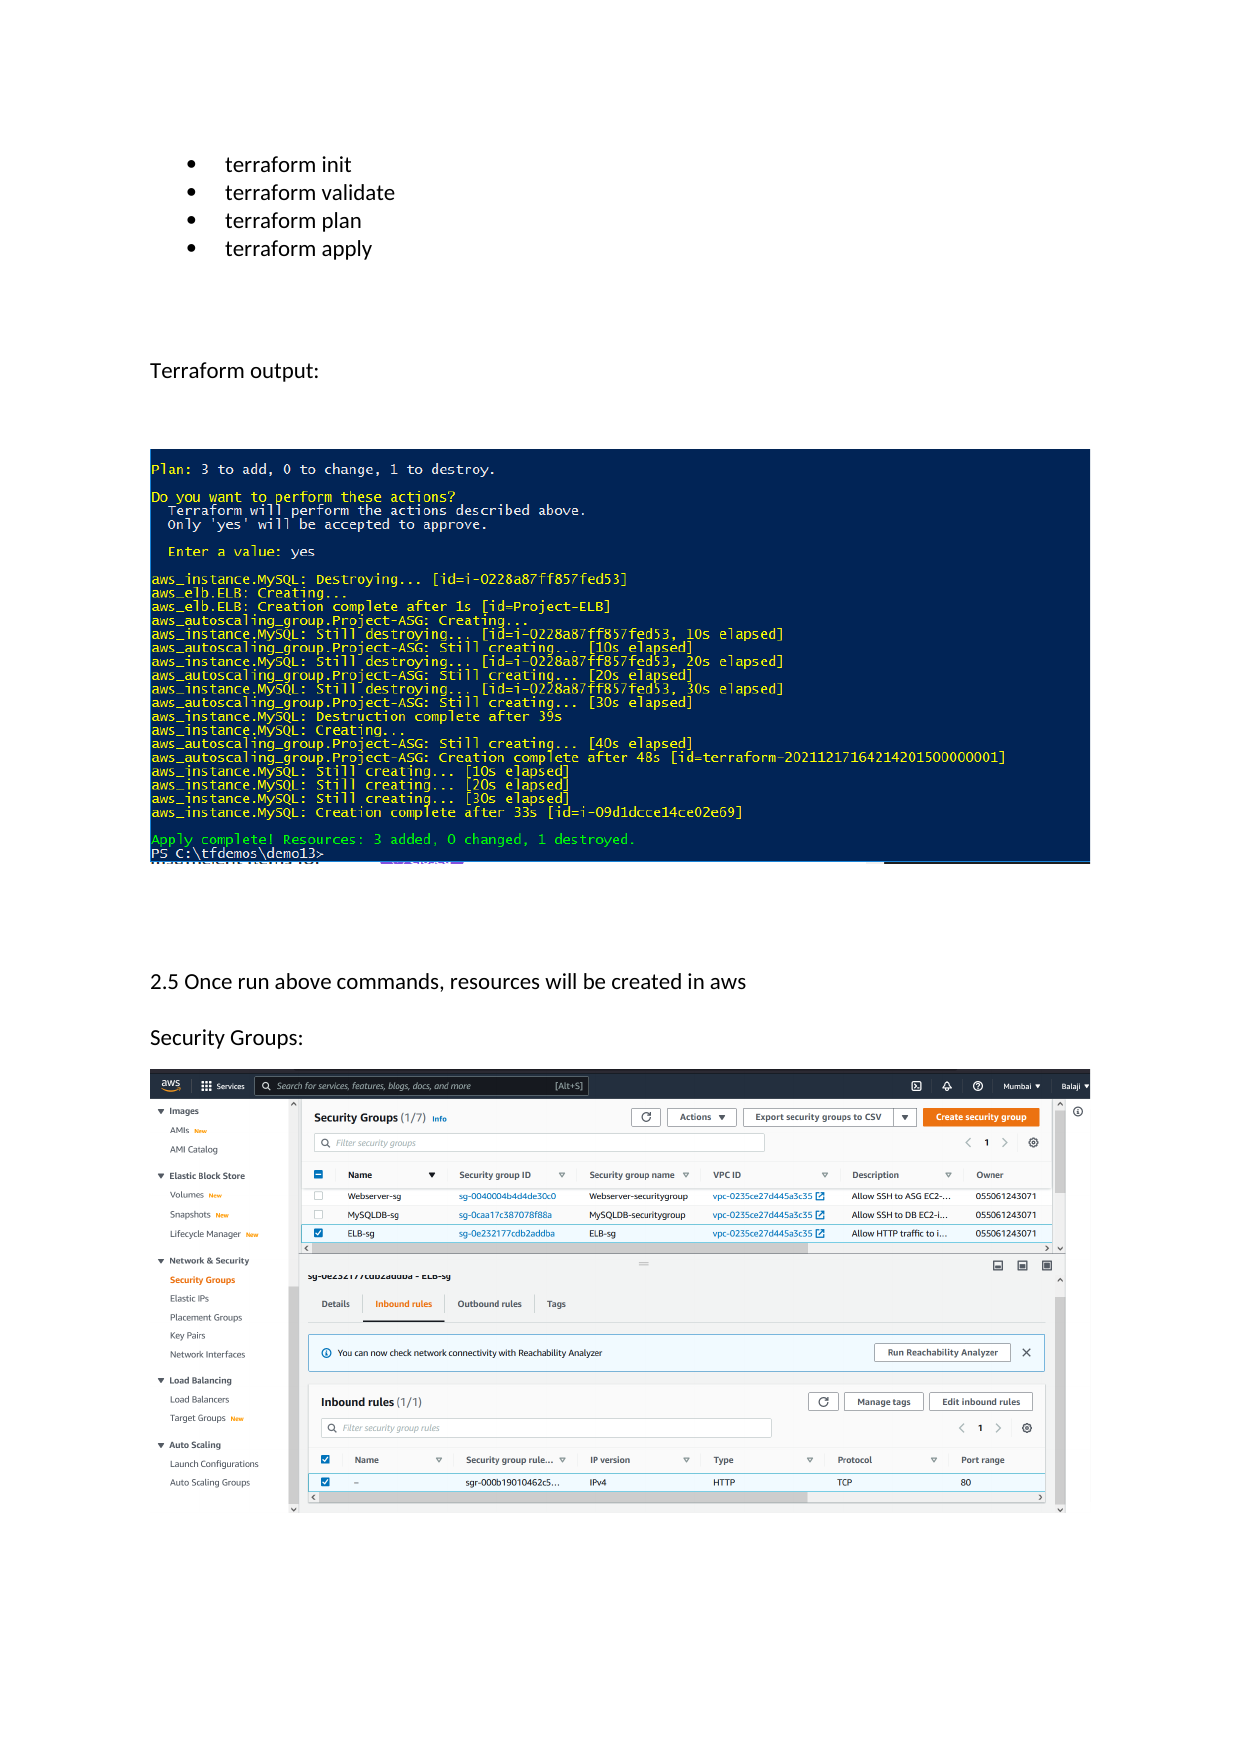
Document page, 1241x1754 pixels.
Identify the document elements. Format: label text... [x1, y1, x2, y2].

picture [150, 449, 1091, 864]
list terraform apply [187, 234, 1090, 262]
text Security Groups: [150, 1023, 1090, 1051]
list terraform init [187, 150, 1090, 178]
text 2.5 Once run above commands, resources will be created in aws [150, 967, 1090, 995]
text Terraform output: [150, 356, 1090, 384]
list terraform validate [187, 178, 1090, 206]
picture [150, 1069, 1091, 1513]
list terraform plan [187, 206, 1090, 234]
